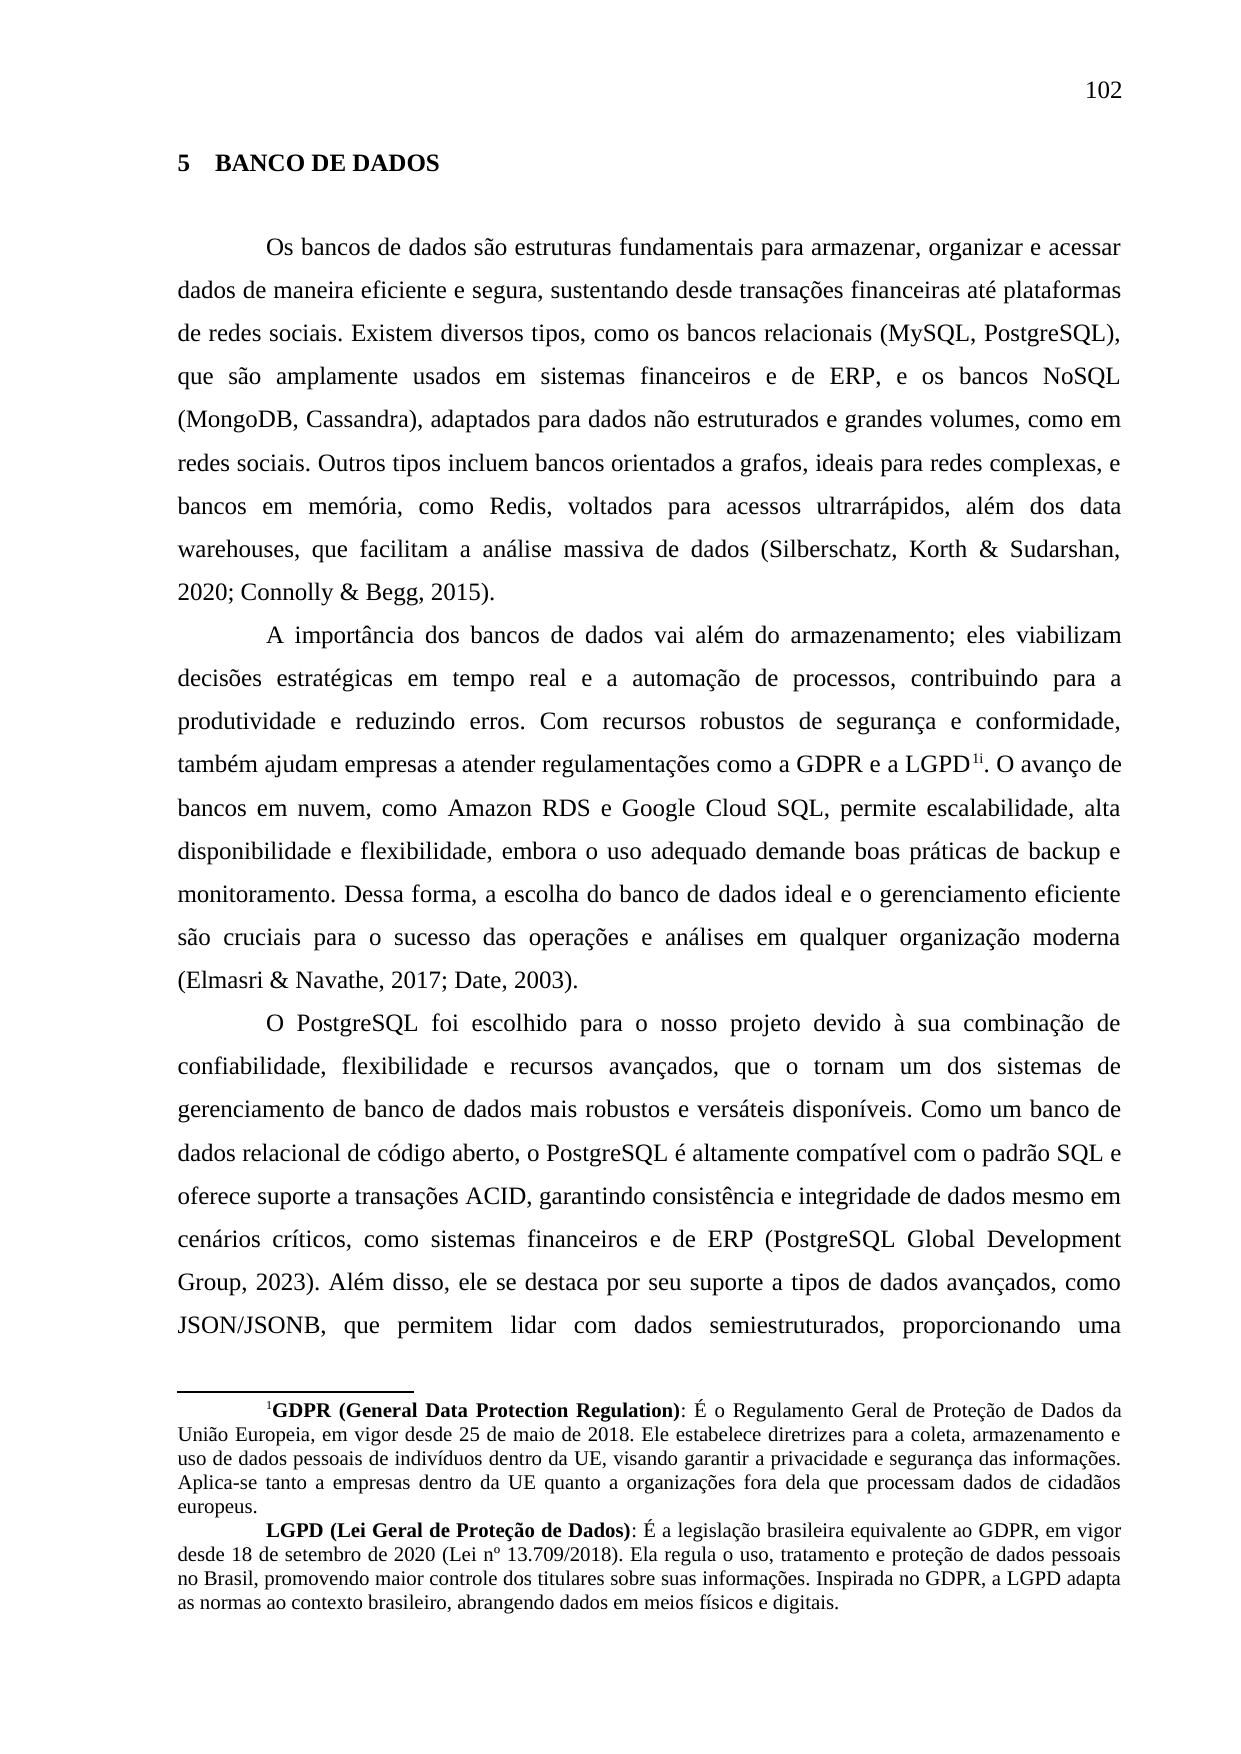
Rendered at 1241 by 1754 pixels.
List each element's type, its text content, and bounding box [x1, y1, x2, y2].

subtitle BANCO DE DADOS [177, 148, 1122, 176]
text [177, 1008, 1122, 1339]
text Os bancos de dados são estruturas fundamentais para armazenar, organizar e acessar dados de maneira eficiente e segura, sustentando desde transações financeiras até plataformas de redes sociais. Existem diversos tipos, como os bancos relacionais (MySQL, PostgreSQL), que são amplamente usados em sistemas financeiros e de ERP, e os bancos NoSQL (MongoDB, Cassandra), adaptados para dados não estruturados e grandes volumes, como em redes sociais. Outros tipos incluem bancos orientados a grafos, ideais para redes complexas, e bancos em memória, como Redis, voltados para acessos ultrarrápidos, além dos data warehouses, que facilitam a análise massiva de dados (Silberschatz, Korth & Sudarshan, 2020; Connolly & Begg, 2015). [177, 232, 1122, 606]
text A importância dos bancos de dados vai além do armazenamento; eles viabilizam decisões estratégicas em tempo real e a automação de processos, contribuindo para a produtividade e reduzindo erros. Com recursos robustos de segurança e conformidade, também ajudam empresas a atender regulamentações como a GDPR e a LGPD. O avanço de bancos em nuvem, como Amazon RDS e Google Cloud SQL, permite escalabilidade, alta disponibilidade e flexibilidade, embora o uso adequado demande boas práticas de backup e monitoramento. Dessa forma, a escolha do banco de dados ideal e o gerenciamento eficiente são cruciais para o sucesso das operações e análises em qualquer organização moderna (Elmasri & Navathe, 2017; Date, 2003). [177, 620, 1122, 994]
